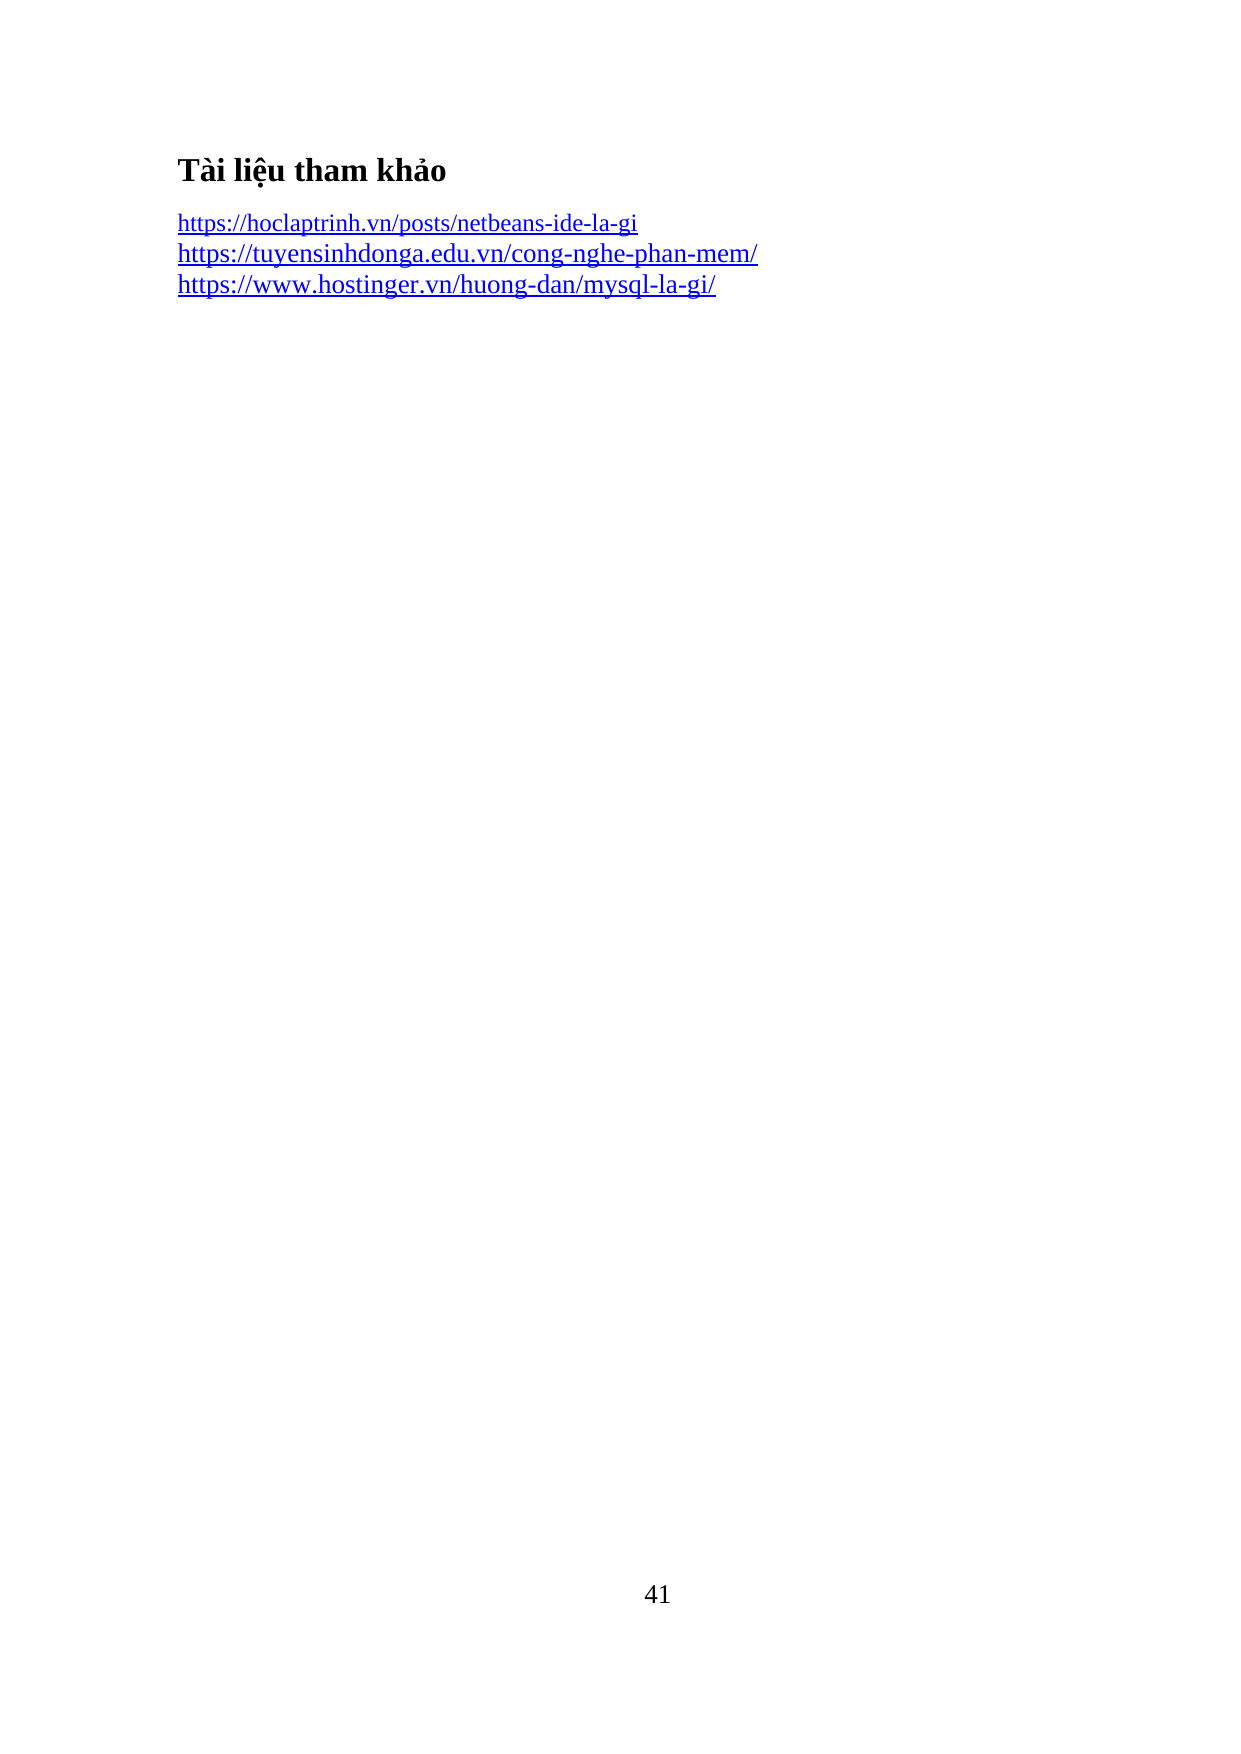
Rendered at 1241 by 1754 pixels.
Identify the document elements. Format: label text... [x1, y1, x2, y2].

text https://hoclaptrinh.vn/posts/netbeans-ide-la-gi [177, 208, 1063, 237]
subtitle Tài liệu tham khảo [177, 150, 1063, 188]
text https://tuyensinhdonga.edu.vn/cong-nghe-phan-mem/ [177, 237, 1063, 268]
text https://www.hostinger.vn/huong-dan/mysql-la-gi/ [177, 268, 1063, 299]
